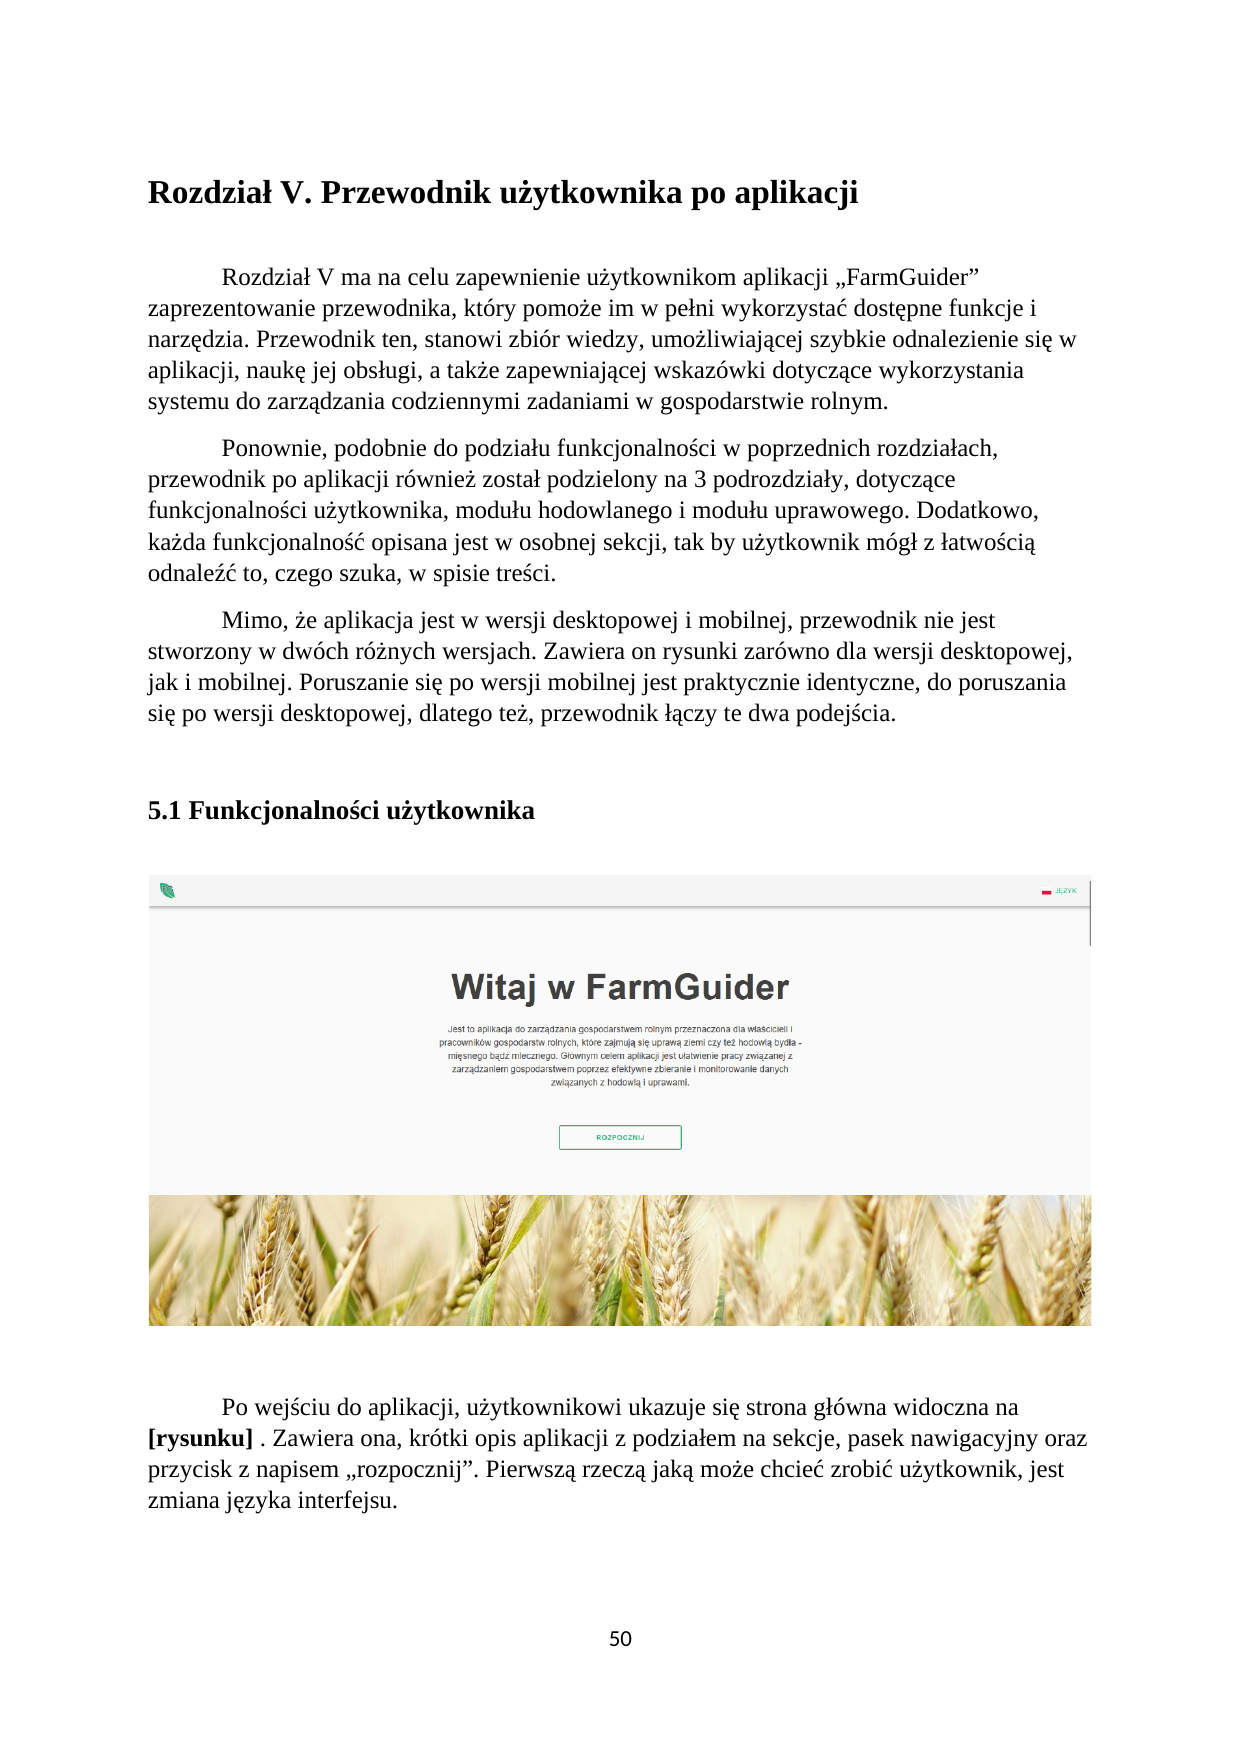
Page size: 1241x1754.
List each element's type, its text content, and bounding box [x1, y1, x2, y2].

picture [148, 875, 1092, 1326]
subtitle 5.1 Funkcjonalności użytkownika [148, 794, 1093, 825]
subtitle Rozdział V. Przewodnik użytkownika po aplikacji [148, 173, 1093, 211]
text Po wejściu do aplikacji, użytkownikowi ukazuje się strona główna widoczna na [rysunku] . Zawiera ona, krótki opis aplikacji z podziałem na sekcje, pasek nawigacyjny oraz przycisk z napisem „rozpocznij”. Pierwszą rzeczą jaką może chcieć zrobić użytkownik, jest zmiana języka interfejsu. [148, 1392, 1093, 1514]
text Mimo, że aplikacja jest w wersji desktopowej i mobilnej, przewodnik nie jest stworzony w dwóch różnych wersjach. Zawiera on rysunki zarówno dla wersji desktopowej, jak i mobilnej. Poruszanie się po wersji mobilnej jest praktycznie identyczne, do poruszania się po wersji desktopowej, dlatego też, przewodnik łączy te dwa podejścia. [148, 605, 1093, 727]
text Ponownie, podobnie do podziału funkcjonalności w poprzednich rozdziałach, przewodnik po aplikacji również został podzielony na 3 podrozdziały, dotyczące funkcjonalności użytkownika, modułu hodowlanego i modułu uprawowego. Dodatkowo, każda funkcjonalność opisana jest w osobnej sekcji, tak by użytkownik mógł z łatwością odnaleźć to, czego szuka, w spisie treści. [148, 433, 1093, 586]
text Rozdział V ma na celu zapewnienie użytkownikom aplikacji „FarmGuider” zaprezentowanie przewodnika, który pomoże im w pełni wykorzystać dostępne funkcje i narzędzia. Przewodnik ten, stanowi zbiór wiedzy, umożliwiającej szybkie odnalezienie się w aplikacji, naukę jej obsługi, a także zapewniającej wskazówki dotyczące wykorzystania systemu do zarządzania codziennymi zadaniami w gospodarstwie rolnym. [148, 262, 1093, 414]
